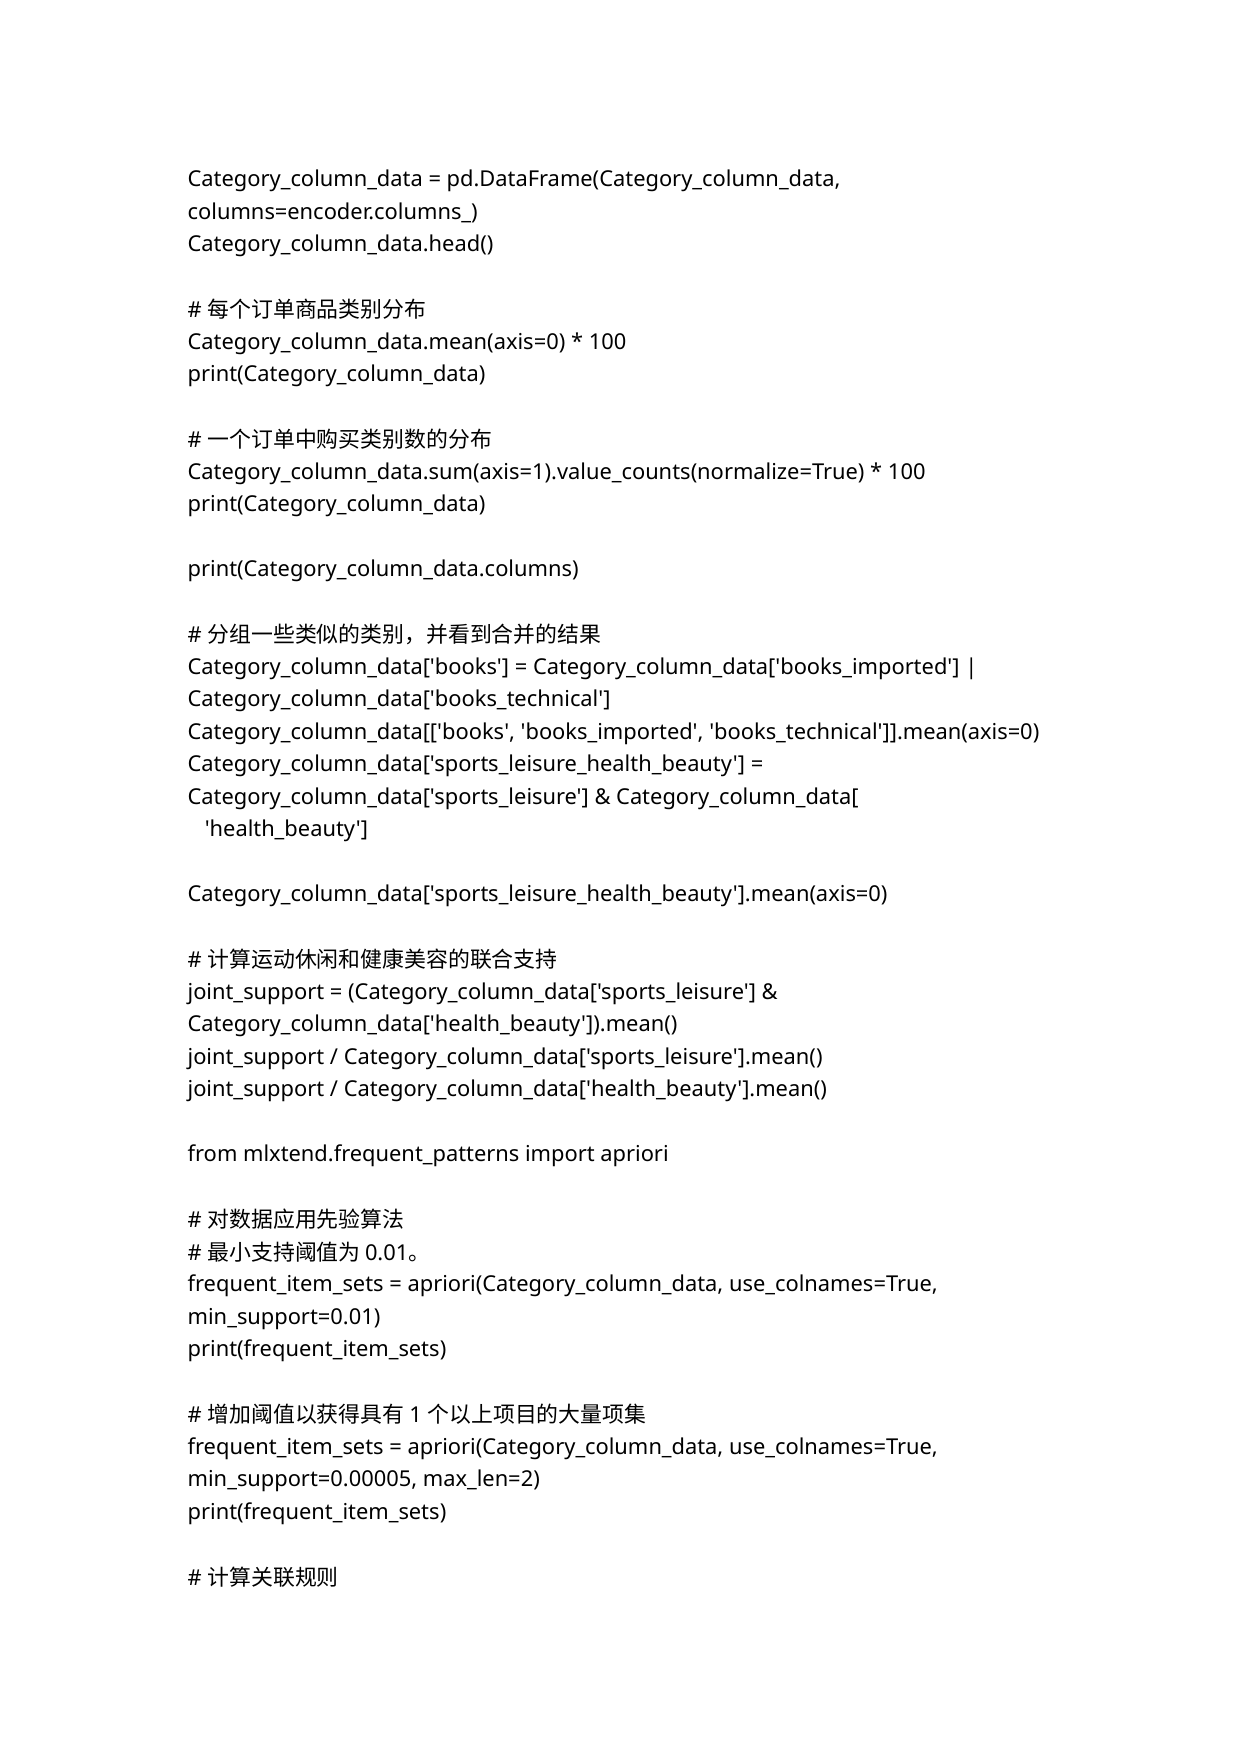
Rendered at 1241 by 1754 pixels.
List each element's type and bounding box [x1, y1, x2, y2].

text [187, 162, 1053, 1592]
